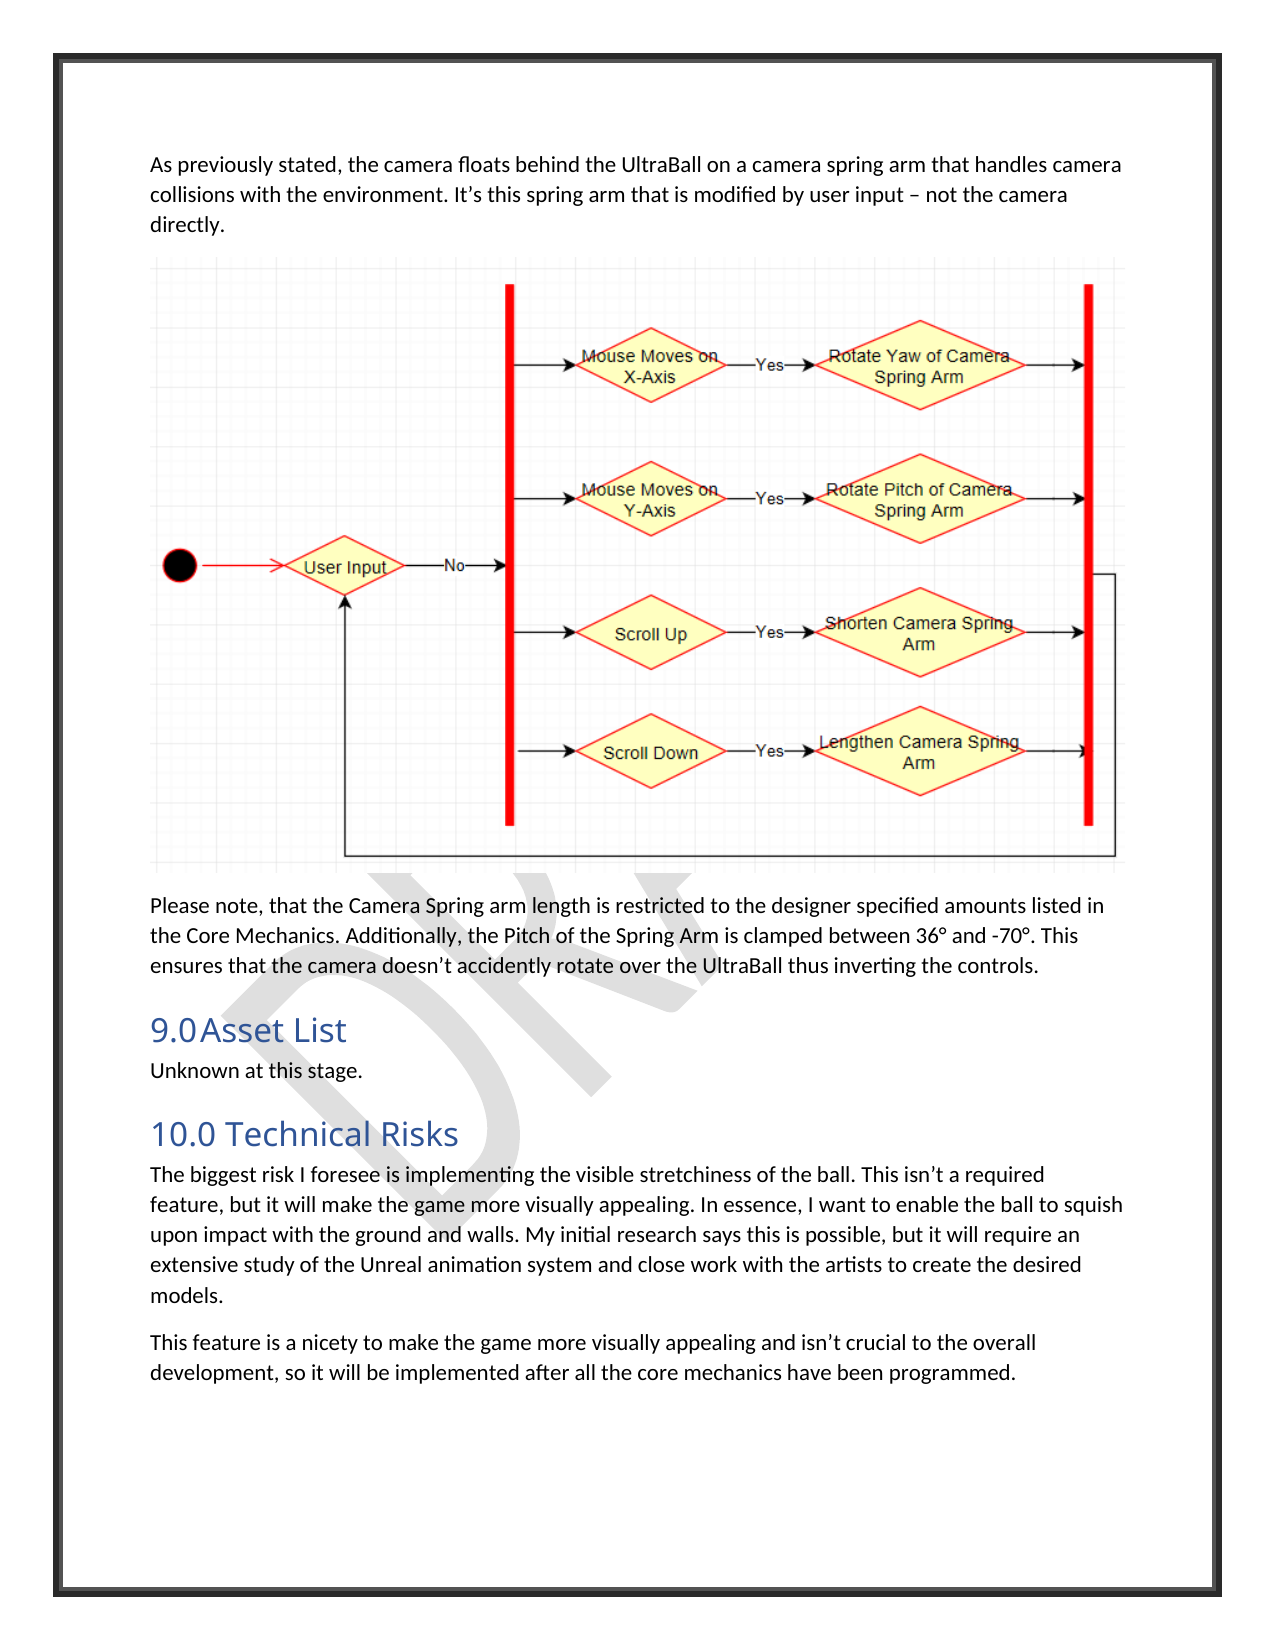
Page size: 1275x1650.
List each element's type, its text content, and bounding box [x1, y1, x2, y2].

text This feature is a nicety to make the game more visually appealing and isn’t crucial to the overall development, so it will be implemented after all the core mechanics have been programmed. [150, 1328, 1125, 1386]
text As previously stated, the camera floats behind the UltraBall on a camera spring arm that handles camera collisions with the environment. It’s this spring arm that is modified by user input – not the camera directly. [150, 150, 1125, 238]
subtitle Technical Risks [150, 1111, 1125, 1156]
text Unknown at this stage. [150, 1056, 1125, 1084]
picture [150, 257, 1125, 873]
text Please note, that the Camera Spring arm length is restricted to the designer specified amounts listed in the Core Mechanics. Additionally, the Pitch of the Spring Arm is clamped between 36° and -70°. This ensures that the camera doesn’t accidently rotate over the UltraBall thus inverting the controls. [150, 891, 1125, 979]
text The biggest risk I foresee is implementing the visible stretchiness of the ball. This isn’t a required feature, but it will make the game more visually appealing. In essence, I want to enable the ball to squish upon impact with the ground and walls. My initial research says this is possible, but it will require an extensive study of the Unreal animation system and close work with the artists to create the desired models. [150, 1160, 1125, 1309]
subtitle Asset List [150, 1007, 1125, 1052]
